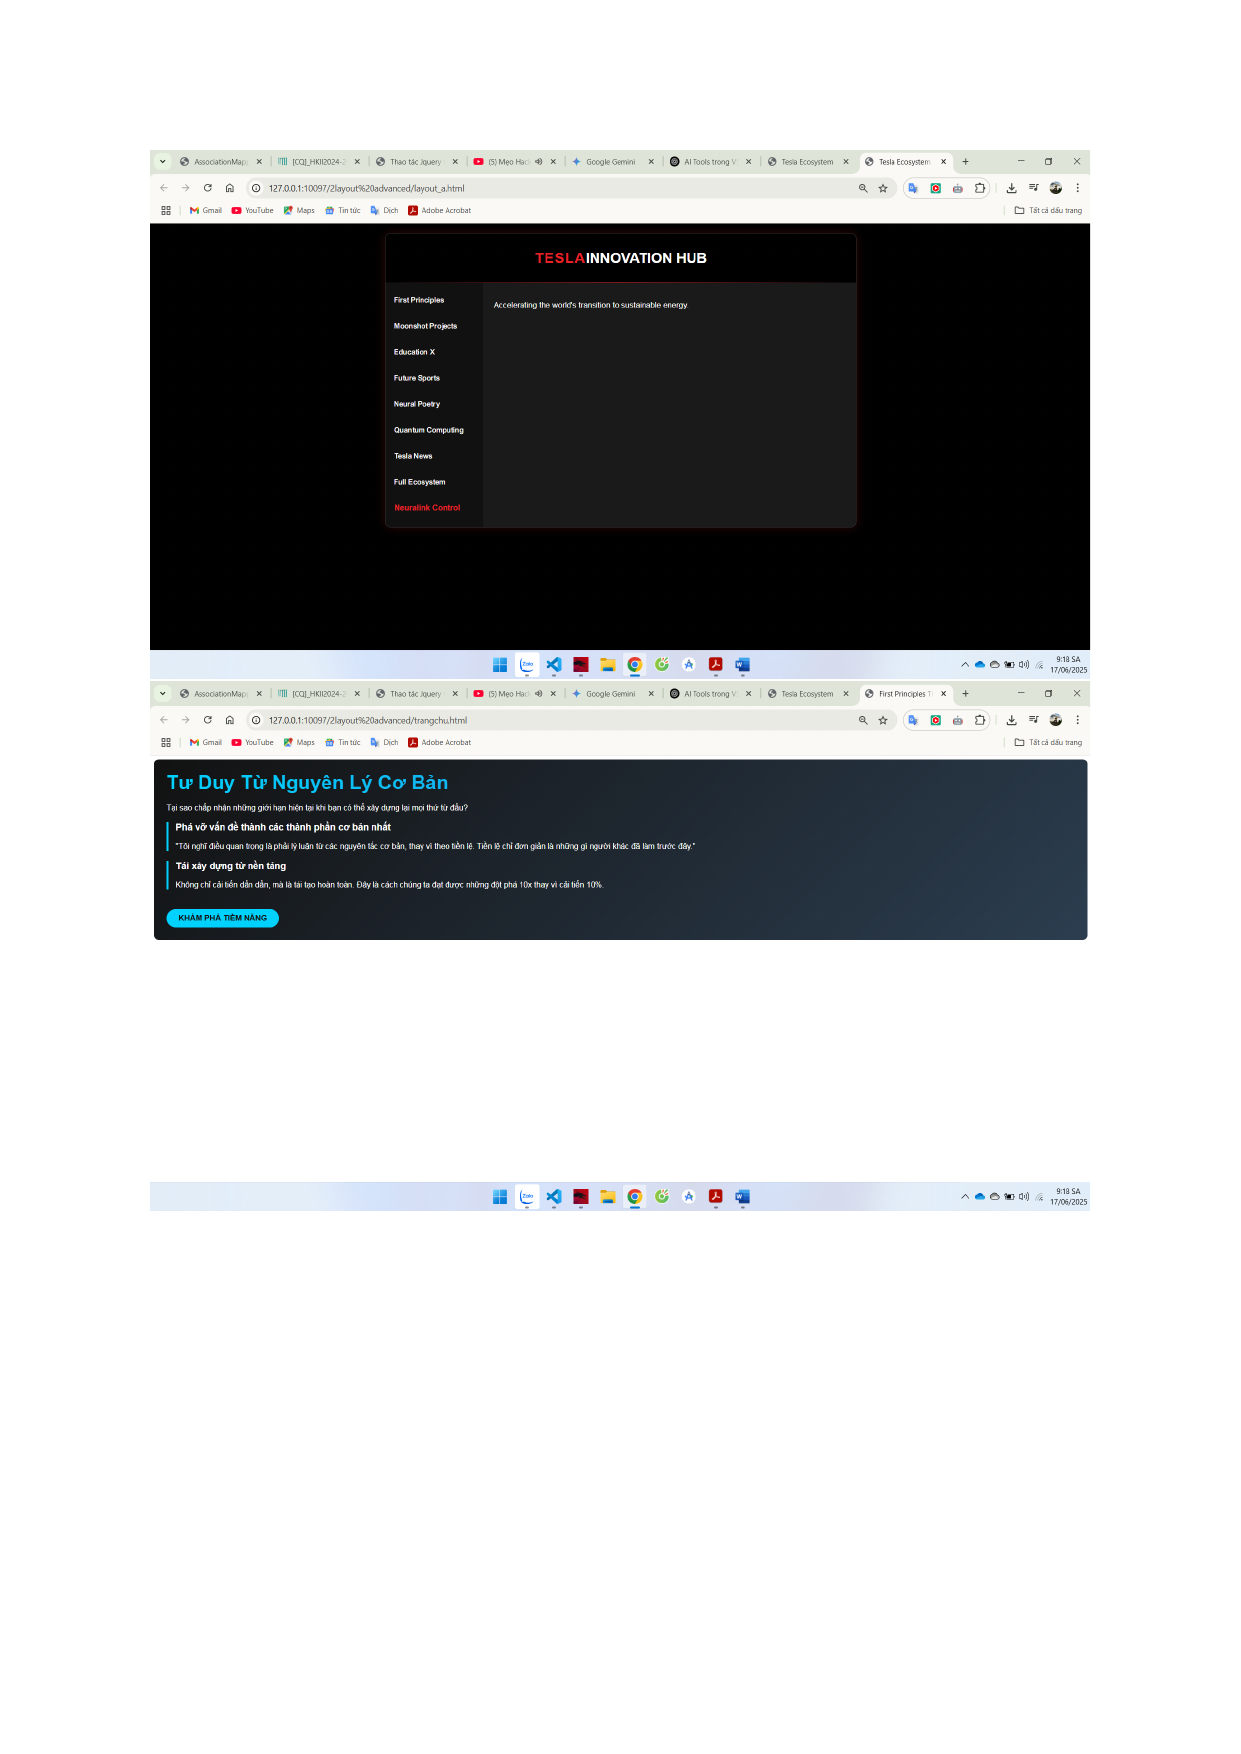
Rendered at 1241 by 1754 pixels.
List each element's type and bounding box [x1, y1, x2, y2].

picture [150, 150, 1091, 679]
picture [150, 681, 1091, 1211]
